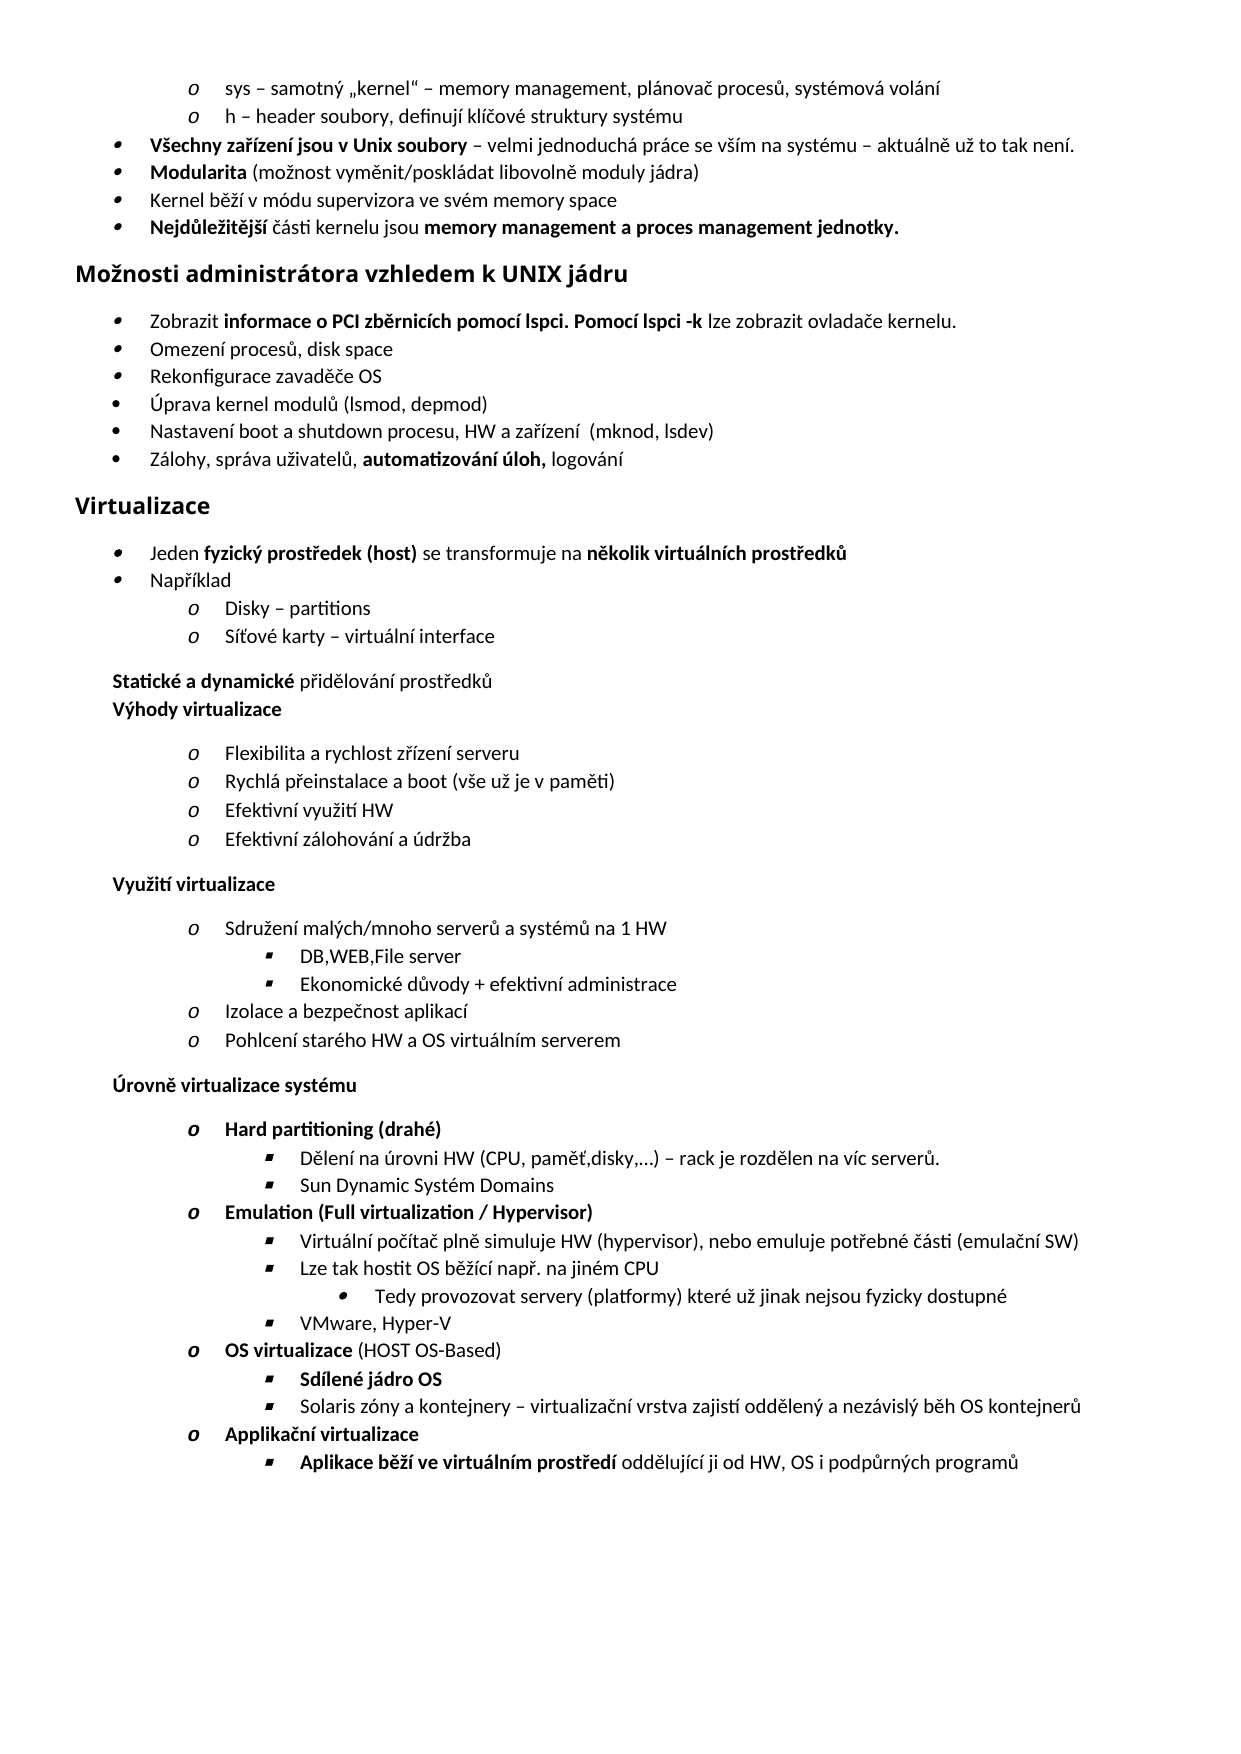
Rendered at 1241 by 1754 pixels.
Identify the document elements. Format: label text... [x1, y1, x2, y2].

list Zobrazit informace o PCI zběrnicích pomocí lspci. Pomocí lspci -k lze zobrazit ovladače kernelu. [112, 309, 1165, 334]
list Všechny zařízení jsou v Unix soubory – velmi jednoduchá práce se vším na systému – aktuálně už to tak není. [112, 132, 1165, 157]
list Dělení na úrovni HW (CPU, paměť,disky,…) – rack je rozdělen na víc serverů. [262, 1145, 1165, 1170]
list Omezení procesů, disk space [112, 336, 1165, 362]
list Hard partitioning (drahé) [187, 1116, 1165, 1143]
list Nejdůležitější části kernelu jsou memory management a proces management jednotky. [112, 214, 1165, 240]
list sys – samotný „kernel“ – memory management, plánovač procesů, systémová volání [187, 75, 1165, 101]
list Disky – partitions [187, 595, 1165, 621]
list Sun Dynamic Systém Domains [262, 1172, 1165, 1198]
list Applikační virtualizace [187, 1421, 1165, 1447]
list h – header soubory, definují klíčové struktury systému [187, 103, 1165, 130]
list Ekonomické důvody + efektivní administrace [262, 971, 1165, 996]
list Rychlá přeinstalace a boot (vše už je v paměti) [187, 769, 1165, 795]
list Úprava kernel modulů (lsmod, depmod) [112, 391, 1165, 416]
text Virtualizace [75, 490, 1165, 521]
list Síťové karty – virtuální interface [187, 623, 1165, 650]
list Flexibilita a rychlost zřízení serveru [187, 740, 1165, 767]
list Modularita (možnost vyměnit/poskládat libovolně moduly jádra) [112, 159, 1165, 185]
list Pohlcení starého HW a OS virtuálním serverem [187, 1027, 1165, 1053]
list Solaris zóny a kontejnery – virtualizační vrstva zajistí oddělený a nezávislý běh OS kontejnerů [262, 1394, 1165, 1419]
text Úrovně virtualizace systému [112, 1072, 1165, 1098]
text Využití virtualizace [112, 871, 1165, 896]
list Tedy provozovat servery (platformy) které už jinak nejsou fyzicky dostupné [337, 1283, 1165, 1308]
list DB,WEB,File server [262, 944, 1165, 969]
list Emulation (Full virtualization / Hypervisor) [187, 1199, 1165, 1226]
list Efektivní zálohování a údržba [187, 826, 1165, 852]
list Zálohy, správa uživatelů, automatizování úloh, logování [112, 446, 1165, 471]
list Například [112, 568, 1165, 593]
text Možnosti administrátora vzhledem k UNIX jádru [75, 258, 1165, 289]
list OS virtualizace (HOST OS-Based) [187, 1338, 1165, 1364]
list Nastavení boot a shutdown procesu, HW a zařízení (mknod, lsdev) [112, 418, 1165, 444]
list Sdílené jádro OS [262, 1366, 1165, 1392]
list Jeden fyzický prostředek (host) se transformuje na několik virtuálních prostředků [112, 540, 1165, 566]
list Lze tak hostit OS běžící např. na jiném CPU [262, 1256, 1165, 1281]
list Kernel běží v módu supervizora ve svém memory space [112, 187, 1165, 212]
text Statické a dynamické přidělování prostředků Výhody virtualizace [112, 669, 1165, 722]
list Aplikace běží ve virtuálním prostředí oddělující ji od HW, OS i podpůrných programů [262, 1449, 1165, 1475]
list Rekonfigurace zavaděče OS [112, 363, 1165, 389]
list VMware, Hyper-V [262, 1310, 1165, 1336]
list Efektivní využití HW [187, 797, 1165, 824]
list Sdružení malých/mnoho serverů a systémů na 1 HW [187, 915, 1165, 942]
list Virtuální počítač plně simuluje HW (hypervisor), nebo emuluje potřebné části (emulační SW) [262, 1228, 1165, 1253]
list Izolace a bezpečnost aplikací [187, 998, 1165, 1025]
